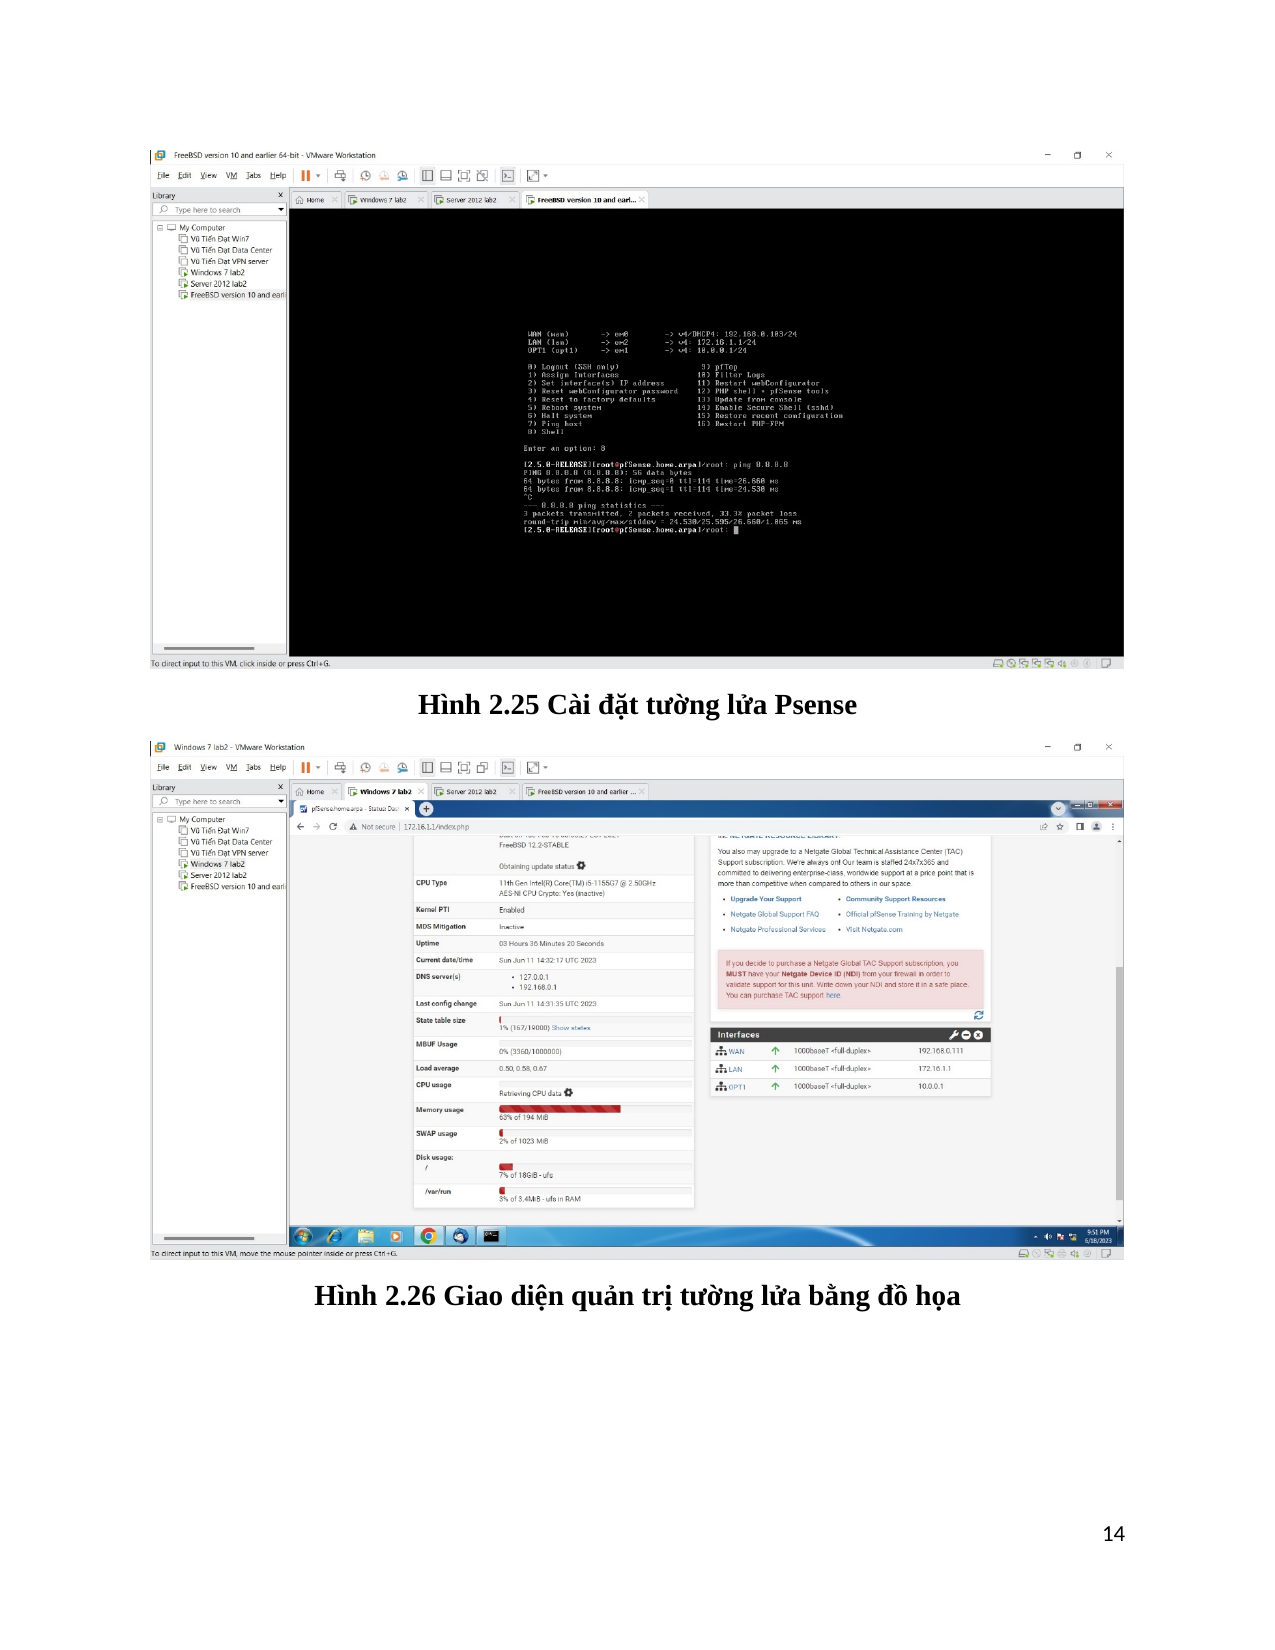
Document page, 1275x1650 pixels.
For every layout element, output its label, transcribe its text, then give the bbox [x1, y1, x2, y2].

picture [150, 150, 1124, 669]
picture [150, 741, 1124, 1260]
